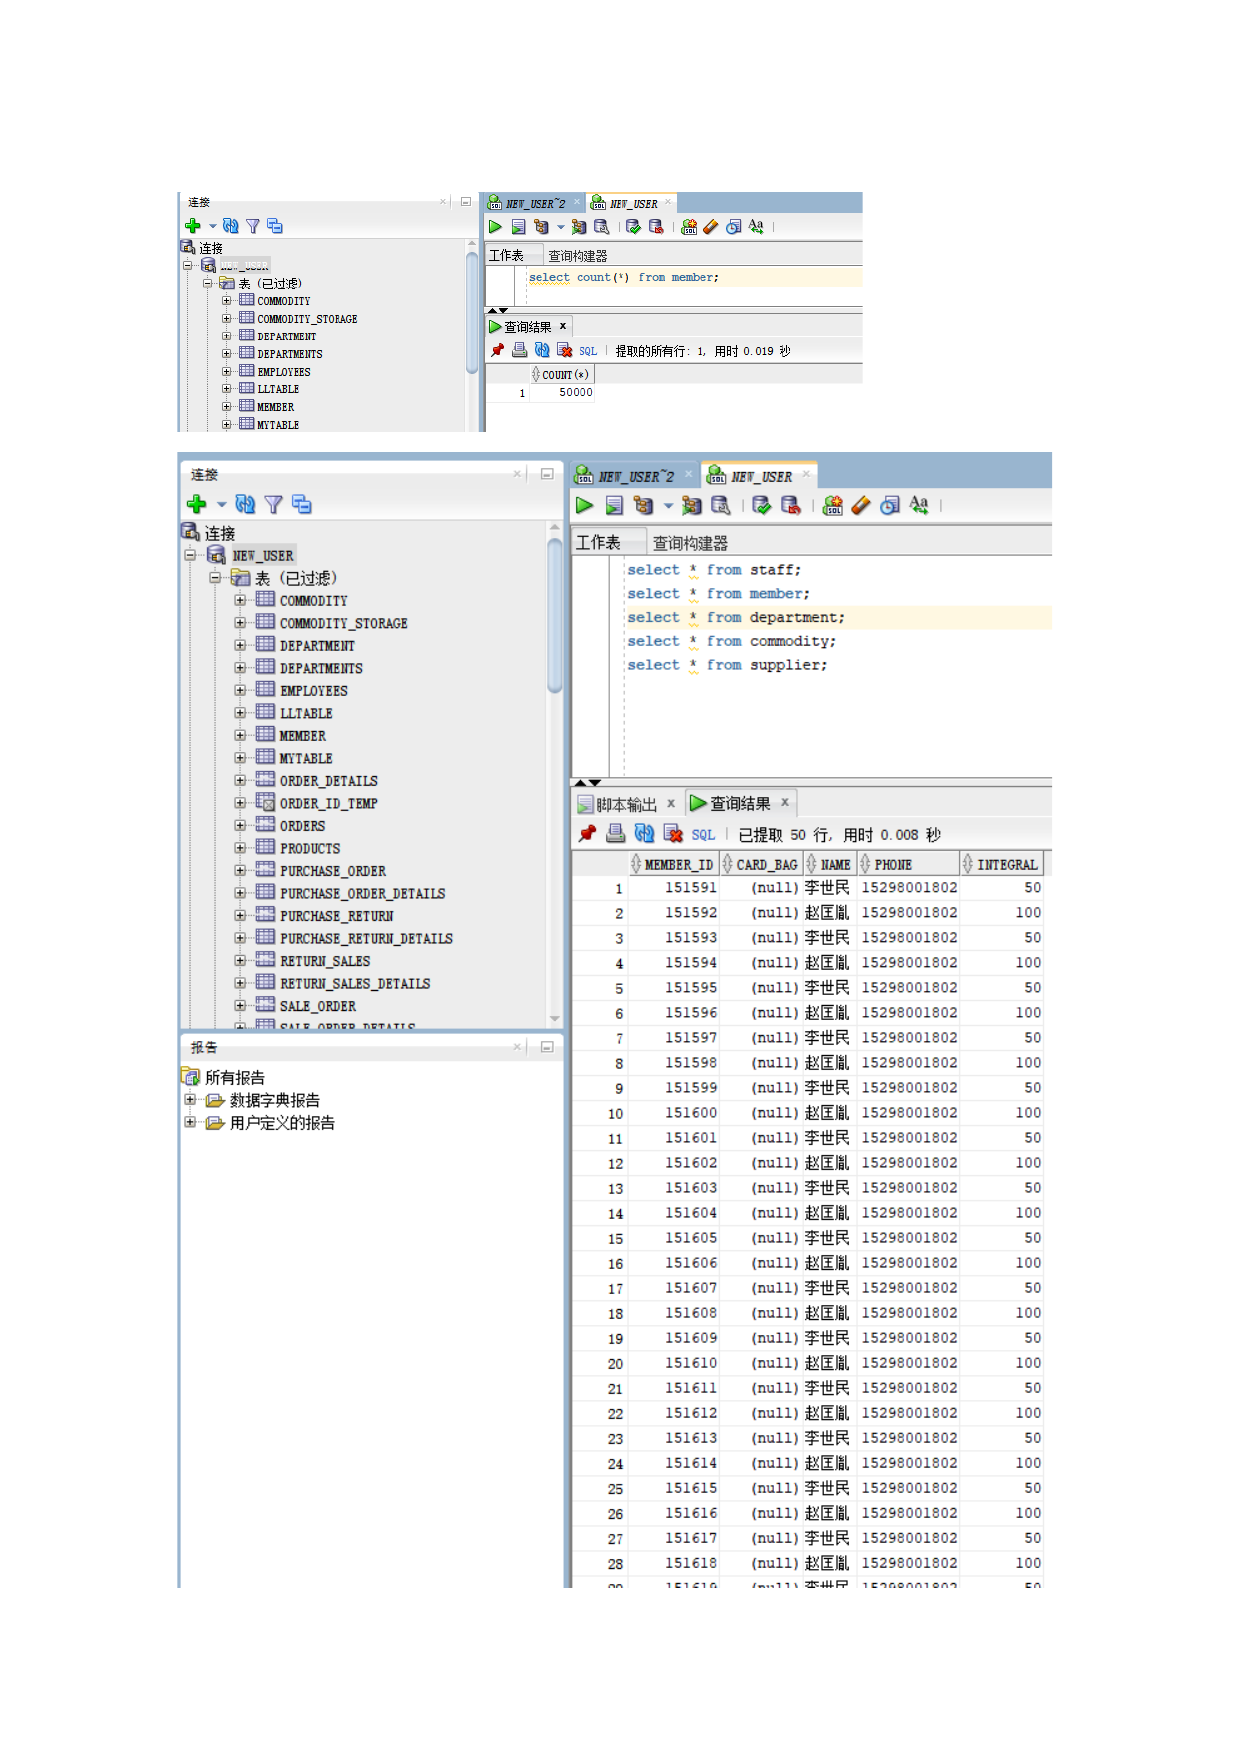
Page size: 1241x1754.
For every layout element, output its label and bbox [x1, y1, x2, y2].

picture [177, 192, 863, 432]
picture [177, 452, 1053, 1588]
